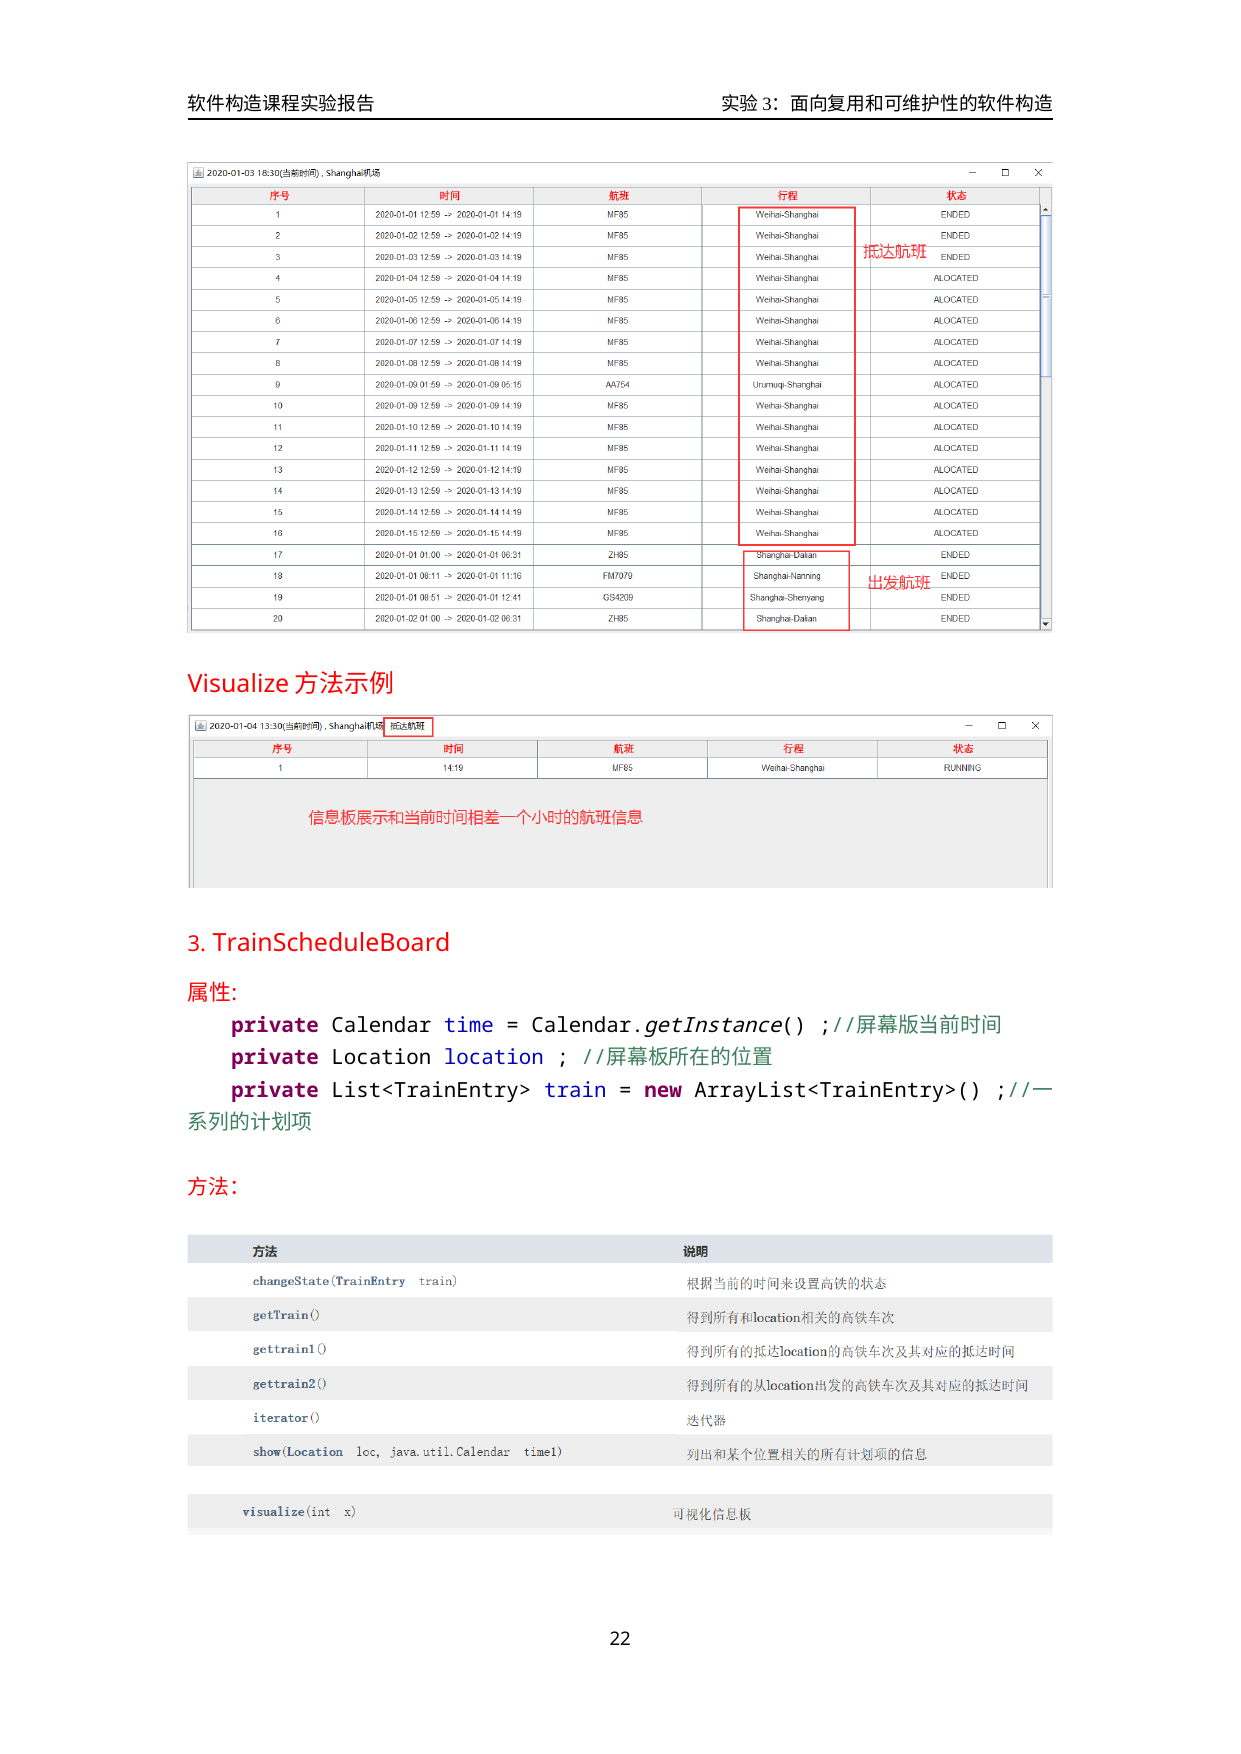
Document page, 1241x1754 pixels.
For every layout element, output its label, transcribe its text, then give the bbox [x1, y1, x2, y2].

text Visualize方法示例 [187, 649, 1053, 714]
picture [187, 1494, 1053, 1535]
text private Calendar time = Calendar.getInstance() ;//屏幕版当前时间 [187, 1007, 1053, 1039]
picture [187, 1234, 1053, 1466]
text 3. TrainScheduleBoard [187, 909, 1053, 974]
text 方法： [187, 1169, 1053, 1202]
text private List<TrainEntry> train = new ArrayList<TrainEntry>() ;//一系列的计划项 [187, 1072, 1053, 1137]
text 属性: [187, 974, 1053, 1007]
text private Location location ; //屏幕板所在的位置 [187, 1039, 1053, 1072]
picture [187, 162, 1053, 633]
picture [187, 714, 1053, 888]
